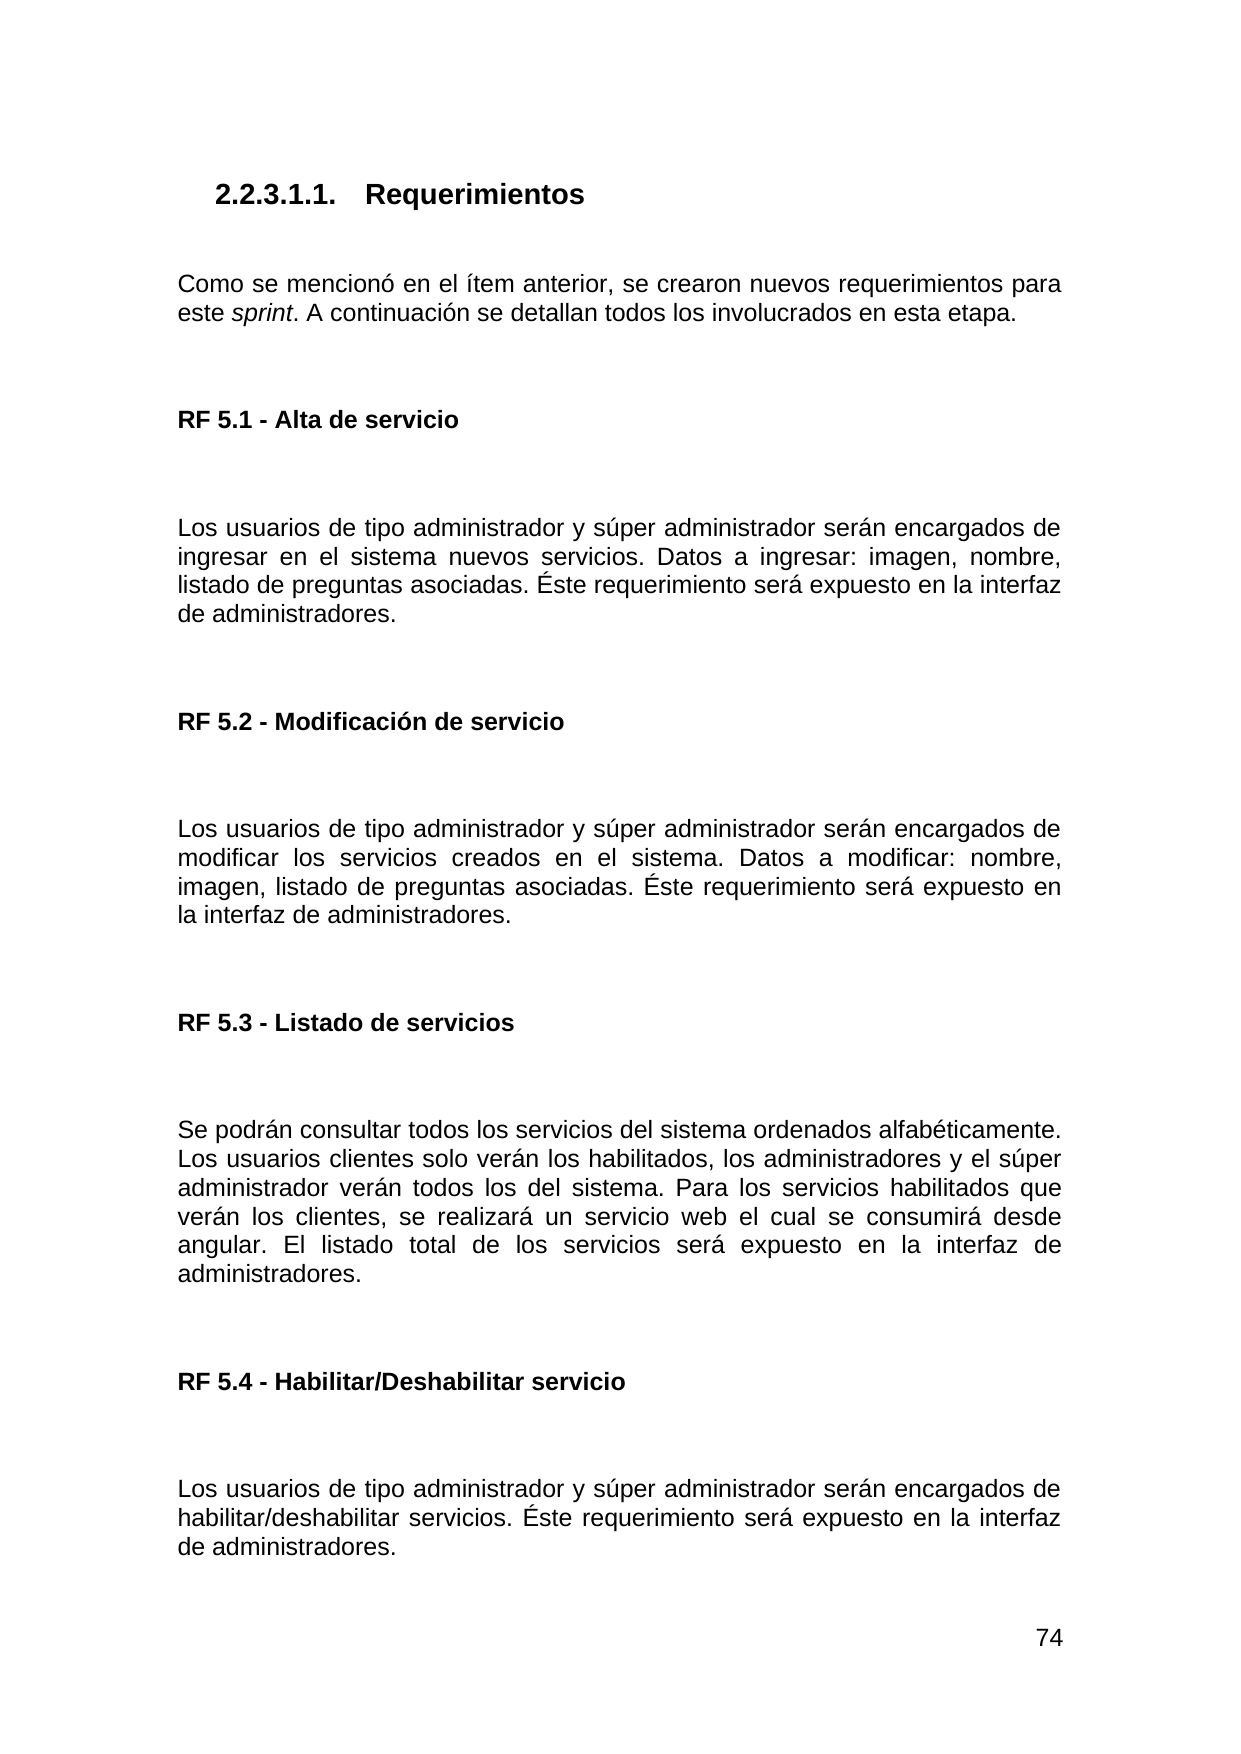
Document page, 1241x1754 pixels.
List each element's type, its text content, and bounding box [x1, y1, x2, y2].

text Los usuarios de tipo administrador y súper administrador serán encargados de ingresar en el sistema nuevos servicios. Datos a ingresar: imagen, nombre, listado de preguntas asociadas. Éste requerimiento será expuesto en la interfaz de administradores. [177, 513, 1063, 628]
text Como se mencionó en el ítem anterior, se crearon nuevos requerimientos para este sprint. A continuación se detallan todos los involucrados en esta etapa. [177, 269, 1063, 327]
text RF 5.4 - Habilitar/Deshabilitar servicio [177, 1367, 1063, 1396]
text RF 5.1 - Alta de servicio [177, 406, 1063, 434]
text RF 5.3 - Listado de servicios [177, 1008, 1063, 1037]
text RF 5.2 - Modificación de servicio [177, 707, 1063, 736]
text Los usuarios de tipo administrador y súper administrador serán encargados de modificar los servicios creados en el sistema. Datos a modificar: nombre, imagen, listado de preguntas asociadas. Éste requerimiento será expuesto en la interfaz de administradores. [177, 814, 1063, 929]
list Requerimientos [215, 177, 1063, 211]
text Los usuarios de tipo administrador y súper administrador serán encargados de habilitar/deshabilitar servicios. Éste requerimiento será expuesto en la interfaz de administradores. [177, 1474, 1063, 1561]
text Se podrán consultar todos los servicios del sistema ordenados alfabéticamente. Los usuarios clientes solo verán los habilitados, los administradores y el súper administrador verán todos los del sistema. Para los servicios habilitados que verán los clientes, se realizará un servicio web el cual se consumirá desde angular. El listado total de los servicios será expuesto en la interfaz de administradores. [177, 1116, 1063, 1288]
